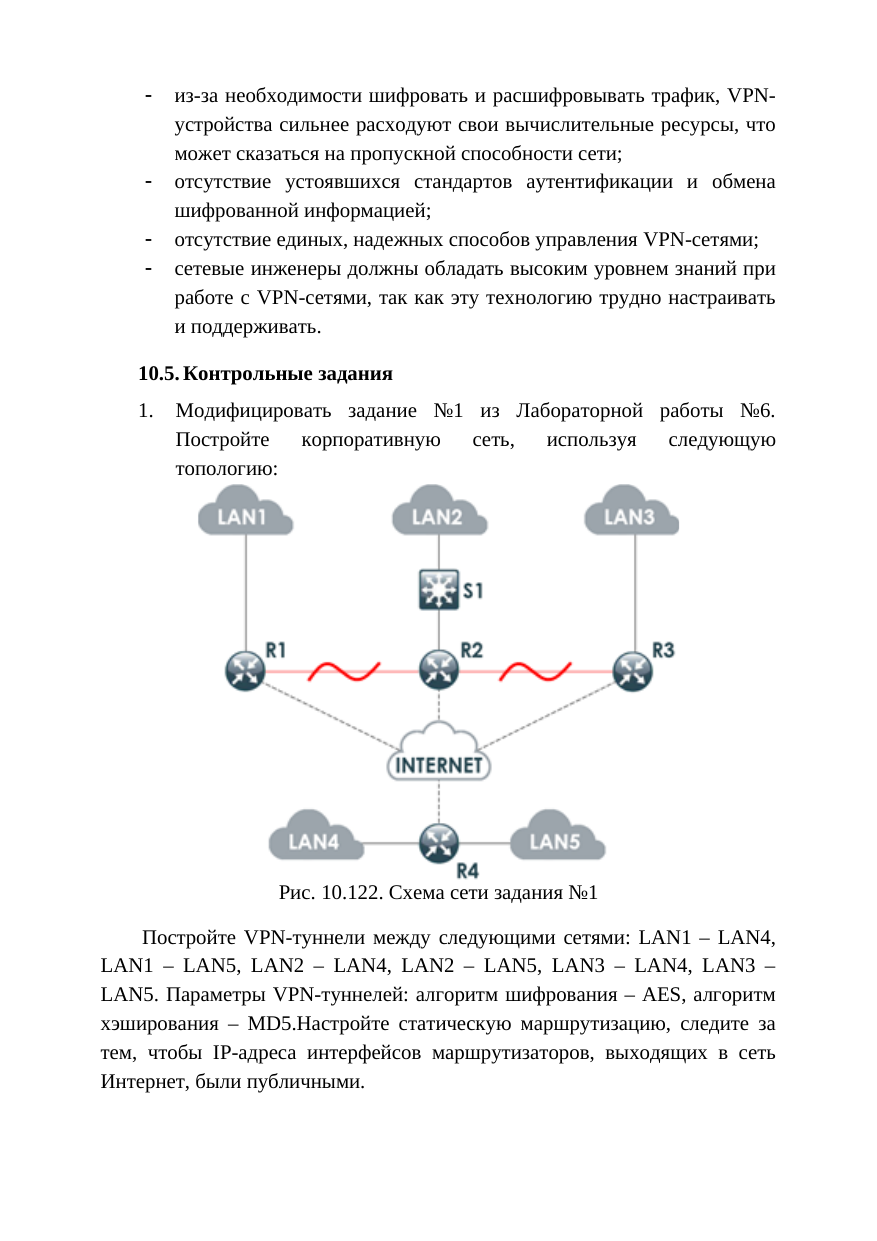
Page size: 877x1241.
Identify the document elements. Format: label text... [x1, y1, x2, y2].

text отсутствие единых, надежных способов управления VPN-сетями; [145, 227, 777, 251]
text сетевые инженеры должны обладать высоким уровнем знаний при работе с VPN-сетями, так как эту технологию трудно настраивать и поддерживать. [145, 256, 777, 338]
list Модифицировать задание №1 из Лабораторной работы №6. Постройте корпоративную сеть, используя следующую топологию: [138, 398, 777, 479]
text отсутствие устоявшихся стандартов аутентификации и обмена шифрованной информацией; [145, 169, 777, 222]
text Постройте VPN-туннели между следующими сетями: LAN1 – LAN4, LAN1 – LAN5, LAN2 – LAN4, LAN2 – LAN5, LAN3 – LAN4, LAN3 – LAN5. Параметры VPN-туннелей: алгоритм шифрования – AES, алгоритм хэширования – MD5.Настройте статическую маршрутизацию, следите за тем, чтобы IP-адреса интерфейсов маршрутизаторов, выходящих в сеть Интернет, были публичными. [100, 924, 777, 1093]
subtitle Контрольные задания [138, 361, 777, 385]
picture [197, 484, 680, 880]
text из-за необходимости шифровать и расшифровывать трафик, VPN-устройства сильнее расходуют свои вычислительные ресурсы, что может сказаться на пропускной способности сети; [145, 83, 777, 164]
